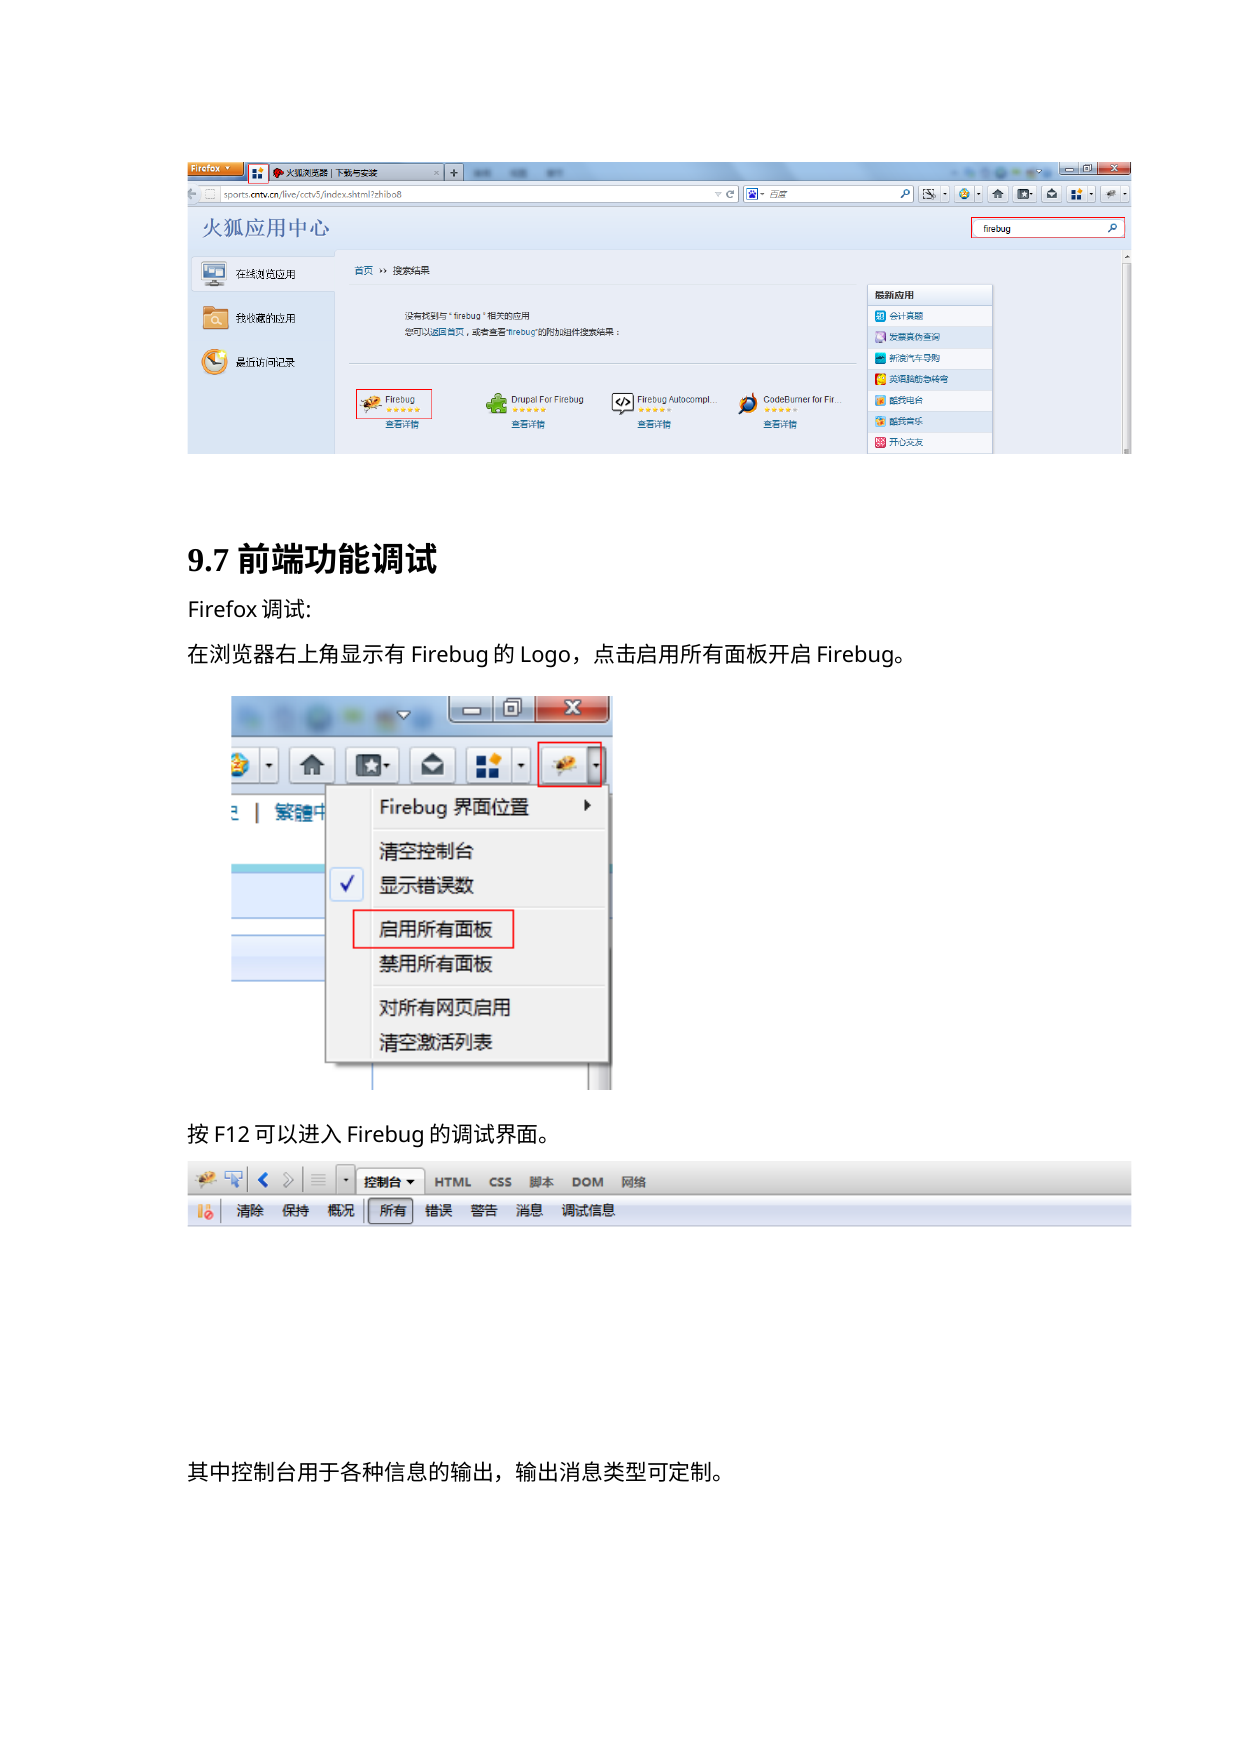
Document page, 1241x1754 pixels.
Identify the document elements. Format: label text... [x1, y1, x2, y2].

text 按F12可以进入Firebug的调试界面。 [187, 1117, 1053, 1149]
text 在浏览器右上角显示有Firebug的Logo，点击启用所有面板开启Firebug。 [187, 637, 1053, 669]
picture [187, 162, 1132, 454]
text Firefox调试: [187, 592, 1053, 624]
picture [187, 1161, 1132, 1453]
picture [231, 696, 613, 1090]
subtitle 前端功能调试 [187, 524, 1053, 589]
text 其中控制台用于各种信息的输出，输出消息类型可定制。 [187, 1453, 1053, 1487]
